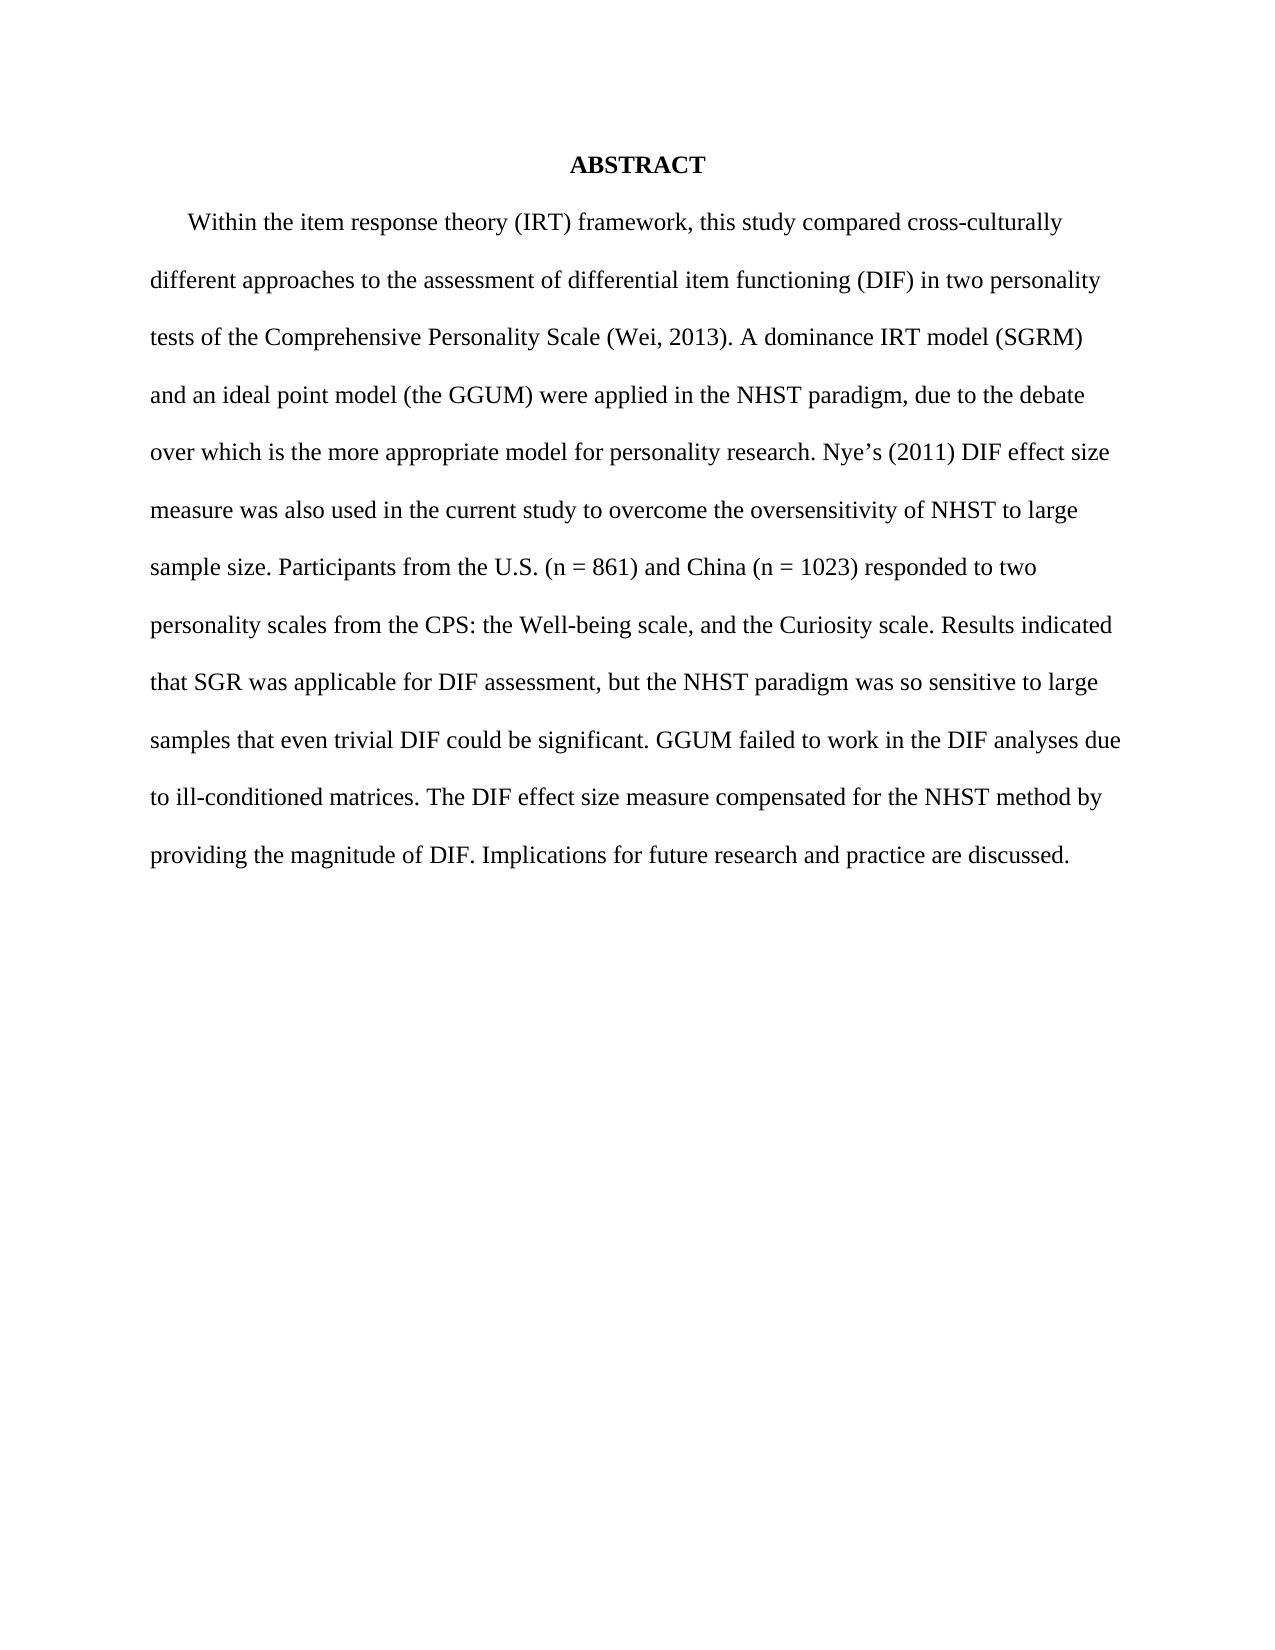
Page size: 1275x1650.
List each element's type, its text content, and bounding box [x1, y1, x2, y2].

text ABSTRACT [150, 150, 1125, 179]
text Within the item response theory (IRT) framework, this study compared cross-culturally different approaches to the assessment of differential item functioning (DIF) in two personality tests of the Comprehensive Personality Scale (Wei, 2013). A dominance IRT model (SGRM) and an ideal point model (the GGUM) were applied in the NHST paradigm, due to the debate over which is the more appropriate model for personality research. Nye’s (2011) DIF effect size measure was also used in the current study to overcome the oversensitivity of NHST to large sample size. Participants from the U.S. (n = 861) and China (n = 1023) responded to two personality scales from the CPS: the Well-being scale, and the Curiosity scale. Results indicated that SGR was applicable for DIF assessment, but the NHST paradigm was so sensitive to large samples that even trivial DIF could be significant. GGUM failed to work in the DIF analyses due to ill-conditioned matrices. The DIF effect size measure compensated for the NHST method by providing the magnitude of DIF. Implications for future research and practice are discussed. [150, 207, 1125, 869]
